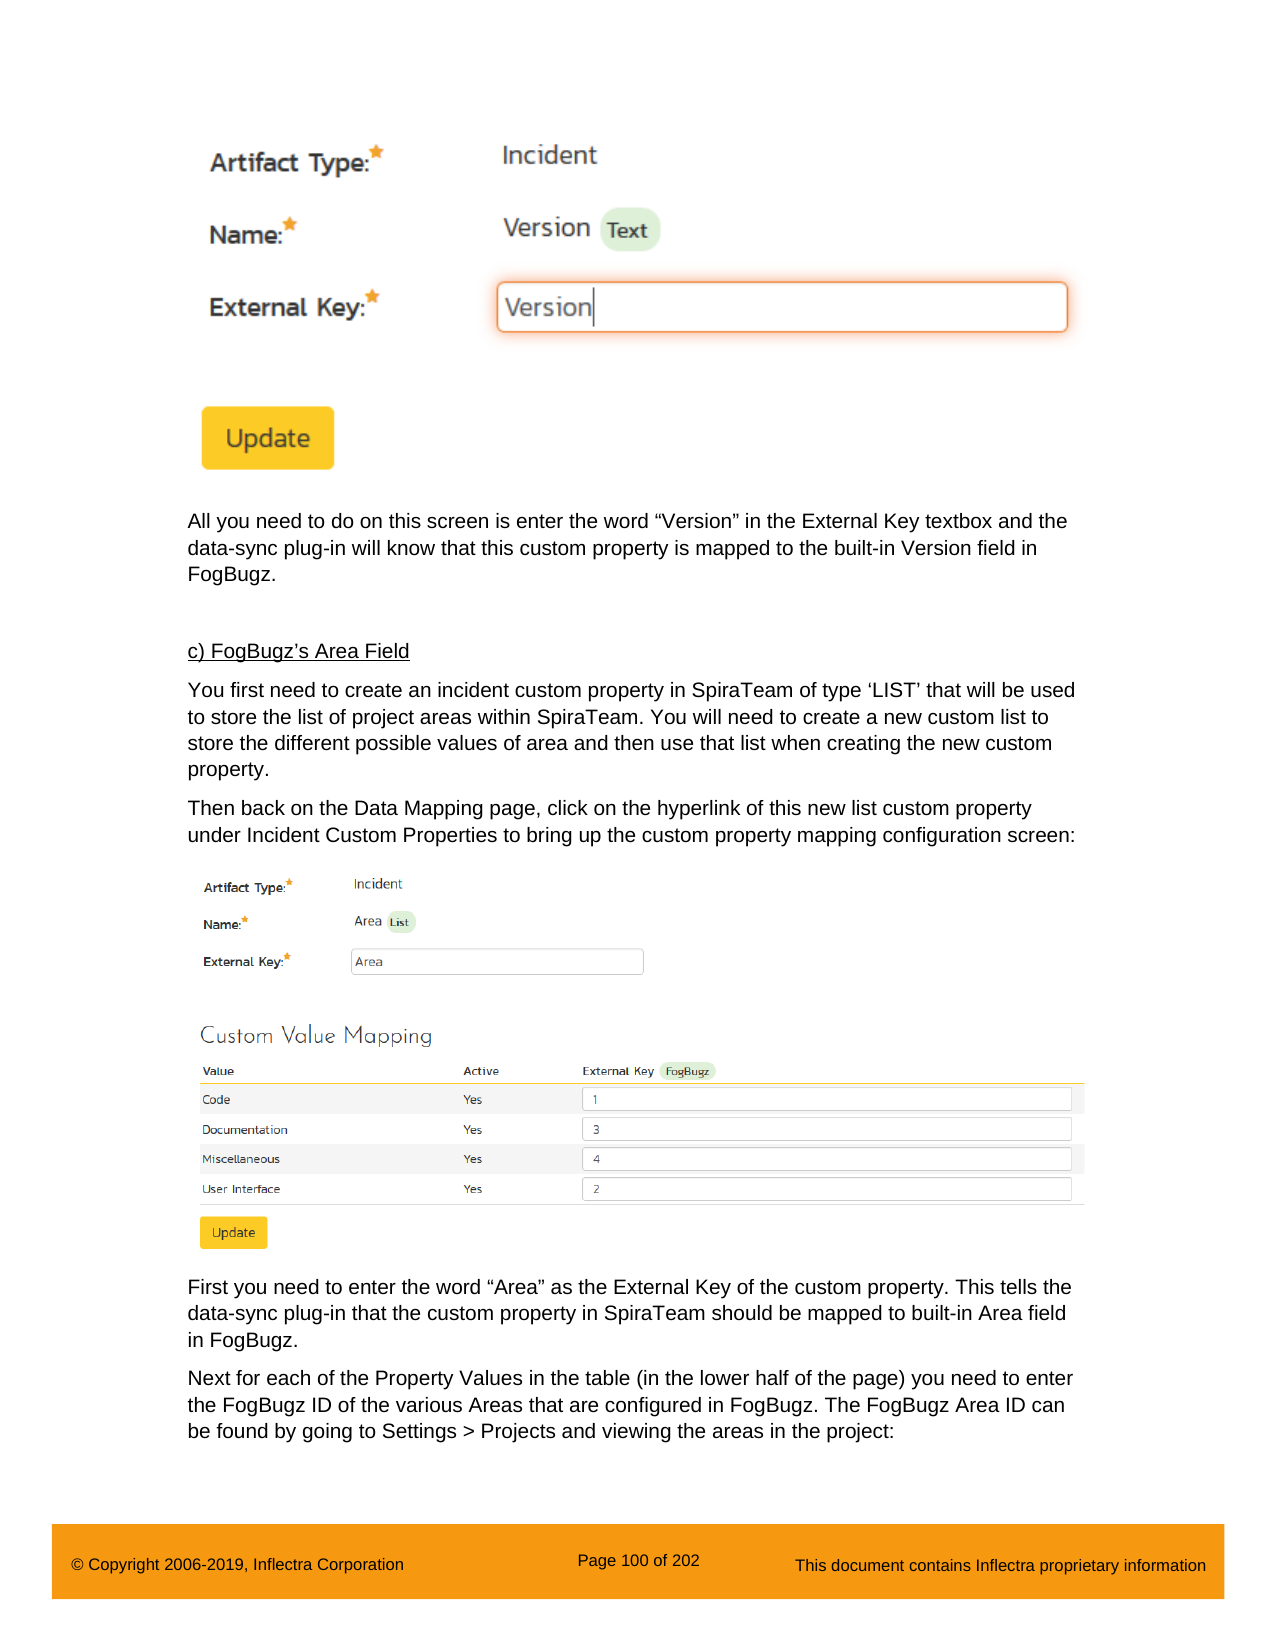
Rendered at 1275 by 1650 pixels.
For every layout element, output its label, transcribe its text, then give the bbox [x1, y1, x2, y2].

picture [187, 861, 1088, 1260]
text Next for each of the Property Values in the table (in the lower half of the page) you need to enter the FogBugz ID of the various Areas that are configured in FogBugz. The FogBugz Area ID can be found by going to Settings > Projects and viewing the areas in the project: [187, 1366, 1087, 1443]
text First you need to enter the word “Area” as the External Key of the custom property. This tells the data-sync plug-in that the custom property in SpiraTeam should be mapped to built-in Area field in FogBugz. [187, 1275, 1087, 1351]
picture [187, 135, 1088, 494]
text c) FogBugz’s Area Field [187, 639, 1087, 663]
text Then back on the Data Mapping page, click on the hyperlink of this new list custom property under Incident Custom Properties to bring up the custom property mapping configuration screen: [187, 796, 1087, 846]
text All you need to do on this screen is enter the word “Version” in the External Key textbox and the data-sync plug-in will know that this custom property is mapped to the built-in Version field in FogBugz. [187, 509, 1087, 586]
text You first need to create an incident custom property in SpiraTeam of type ‘LIST’ that will be used to store the list of project areas within SpiraTeam. You will need to create a new custom list to store the different possible values of area and then use that list when creating the new custom property. [187, 678, 1087, 781]
